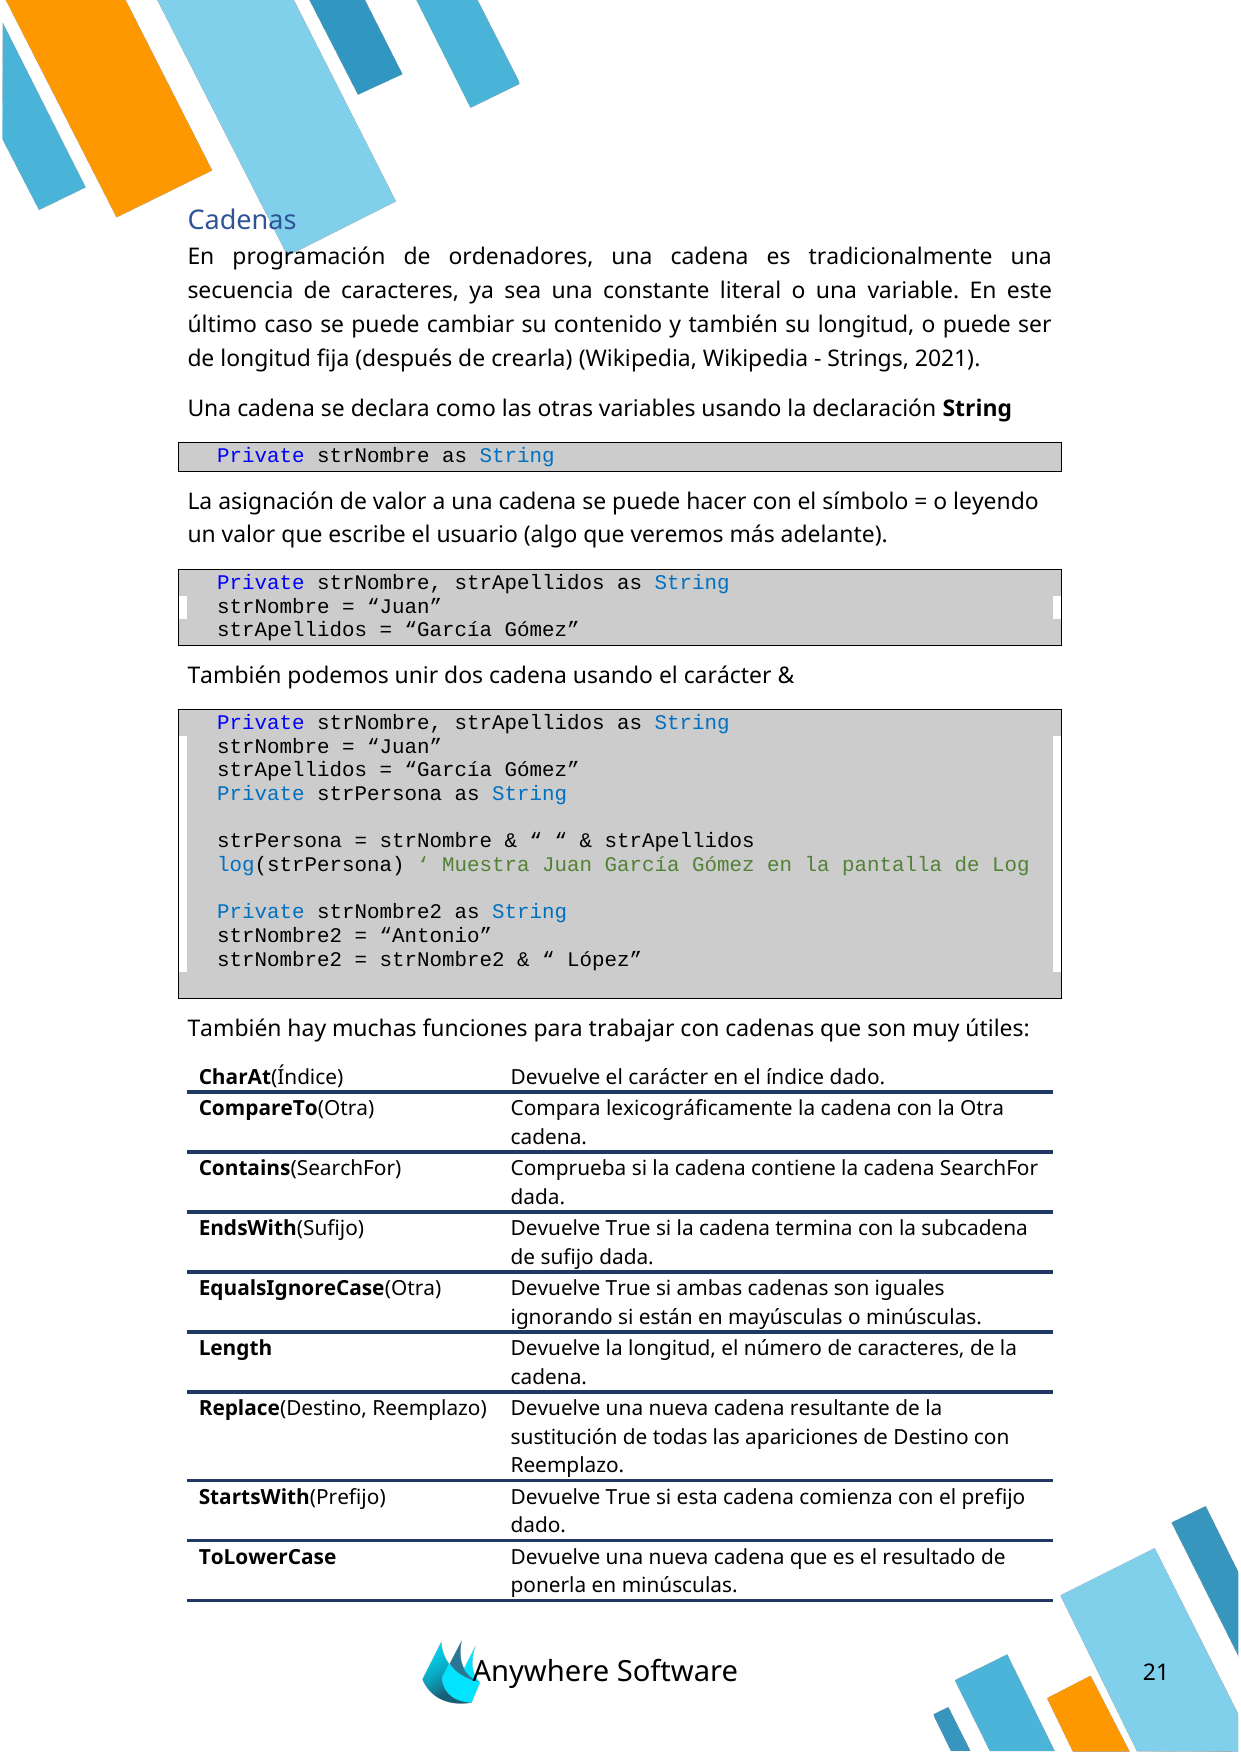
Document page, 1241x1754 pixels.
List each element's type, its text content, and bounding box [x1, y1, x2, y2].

table_cell EndsWith(Sufijo) [187, 1214, 499, 1270]
table_cell Comprueba si la cadena contiene la cadena SearchFor dada. [499, 1154, 1053, 1210]
text strApellidos = “García Gómez” [179, 616, 1061, 645]
text Private strPersona as String [187, 783, 1053, 807]
table_header CharAt(Índice) [187, 1062, 499, 1090]
table_cell Devuelve True si la cadena termina con la subcadena de sufijo dada. [499, 1214, 1053, 1270]
text En programación de ordenadores, una cadena es tradicionalmente una secuencia de caracteres, ya sea una constante literal o una variable. En este último caso se puede cambiar su contenido y también su longitud, o puede ser de longitud fija (después de crearla) . [187, 240, 1053, 373]
table_cell Replace(Destino, Reemplazo) [187, 1394, 499, 1479]
subtitle Cadenas [187, 200, 1053, 237]
table_cell ToLowerCase [187, 1542, 499, 1599]
table_cell Contains(SearchFor) [187, 1154, 499, 1210]
text Una cadena se declara como las otras variables usando la declaración String [187, 392, 1053, 423]
text log(strPersona) ‘ Muestra Juan García Gómez en la pantalla de Log [187, 854, 1053, 878]
table_cell Devuelve una nueva cadena que es el resultado de ponerla en minúsculas. [499, 1542, 1053, 1599]
text strNombre = “Juan” [187, 596, 1053, 616]
text También hay muchas funciones para trabajar con cadenas que son muy útiles: [187, 1011, 1053, 1043]
text Private strNombre, strApellidos as String [179, 570, 1061, 596]
table_cell Compara lexicográficamente la cadena con la Otra cadena. [499, 1094, 1053, 1150]
text strNombre2 = “Antonio” [187, 925, 1053, 948]
text La asignación de valor a una cadena se puede hacer con el símbolo = o leyendo un valor que escribe el usuario (algo que veremos más adelante). [187, 485, 1053, 550]
table_cell Devuelve una nueva cadena resultante de la sustitución de todas las apariciones de Destino con Reemplazo. [499, 1394, 1053, 1479]
table_cell Devuelve True si ambas cadenas son iguales ignorando si están en mayúsculas o minúsculas. [499, 1274, 1053, 1330]
text Private strNombre2 as String [187, 901, 1053, 925]
table_cell Devuelve True si esta cadena comienza con el prefijo dado. [499, 1482, 1053, 1539]
table_header Devuelve el carácter en el índice dado. [499, 1062, 1053, 1090]
table_cell Length [187, 1334, 499, 1390]
text Private strNombre, strApellidos as String [179, 710, 1061, 736]
picture [933, 1506, 1239, 1752]
text Private strNombre as String [179, 443, 1061, 471]
table_cell StartsWith(Prefijo) [187, 1482, 499, 1539]
table_cell CompareTo(Otra) [187, 1094, 499, 1150]
text strApellidos = “García Gómez” [187, 759, 1053, 783]
text También podemos unir dos cadena usando el carácter & [187, 658, 1053, 690]
picture [422, 1640, 481, 1704]
text strPersona = strNombre & “ “ & strApellidos [187, 830, 1053, 854]
picture [2, 0, 520, 256]
table_cell Devuelve la longitud, el número de caracteres, de la cadena. [499, 1334, 1053, 1390]
table_cell EqualsIgnoreCase(Otra) [187, 1274, 499, 1330]
text strNombre = “Juan” [187, 736, 1053, 759]
text strNombre2 = strNombre2 & “ López” [187, 948, 1053, 969]
